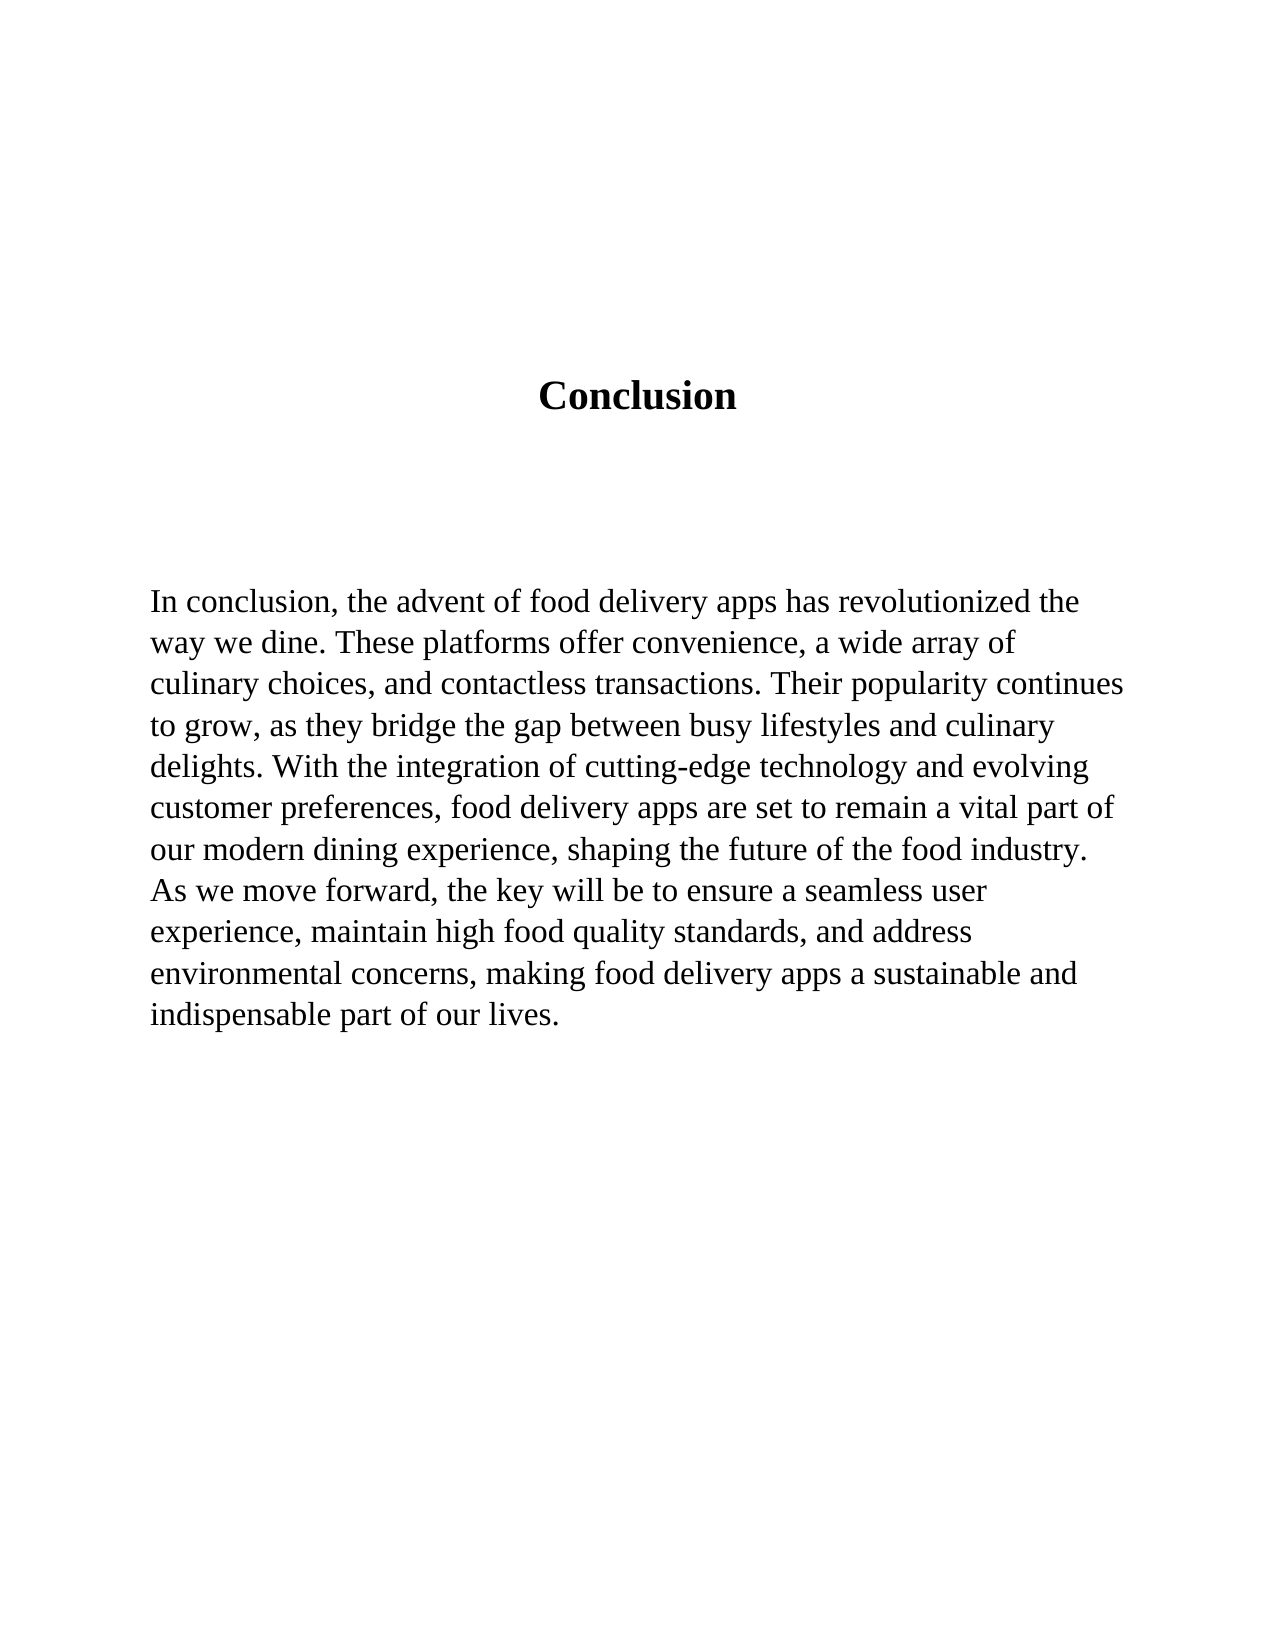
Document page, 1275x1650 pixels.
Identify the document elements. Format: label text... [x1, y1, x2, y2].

text Conclusion [150, 371, 1125, 418]
text In conclusion, the advent of food delivery apps has revolutionized the way we dine. These platforms offer convenience, a wide array of culinary choices, and contactless transactions. Their popularity continues to grow, as they bridge the gap between busy lifestyles and culinary delights. With the integration of cutting-edge technology and evolving customer preferences, food delivery apps are set to remain a vital part of our modern dining experience, shaping the future of the food industry. As we move forward, the key will be to ensure a seamless user experience, maintain high food quality standards, and address environmental concerns, making food delivery apps a sustainable and indispensable part of our lives. [150, 581, 1125, 1033]
